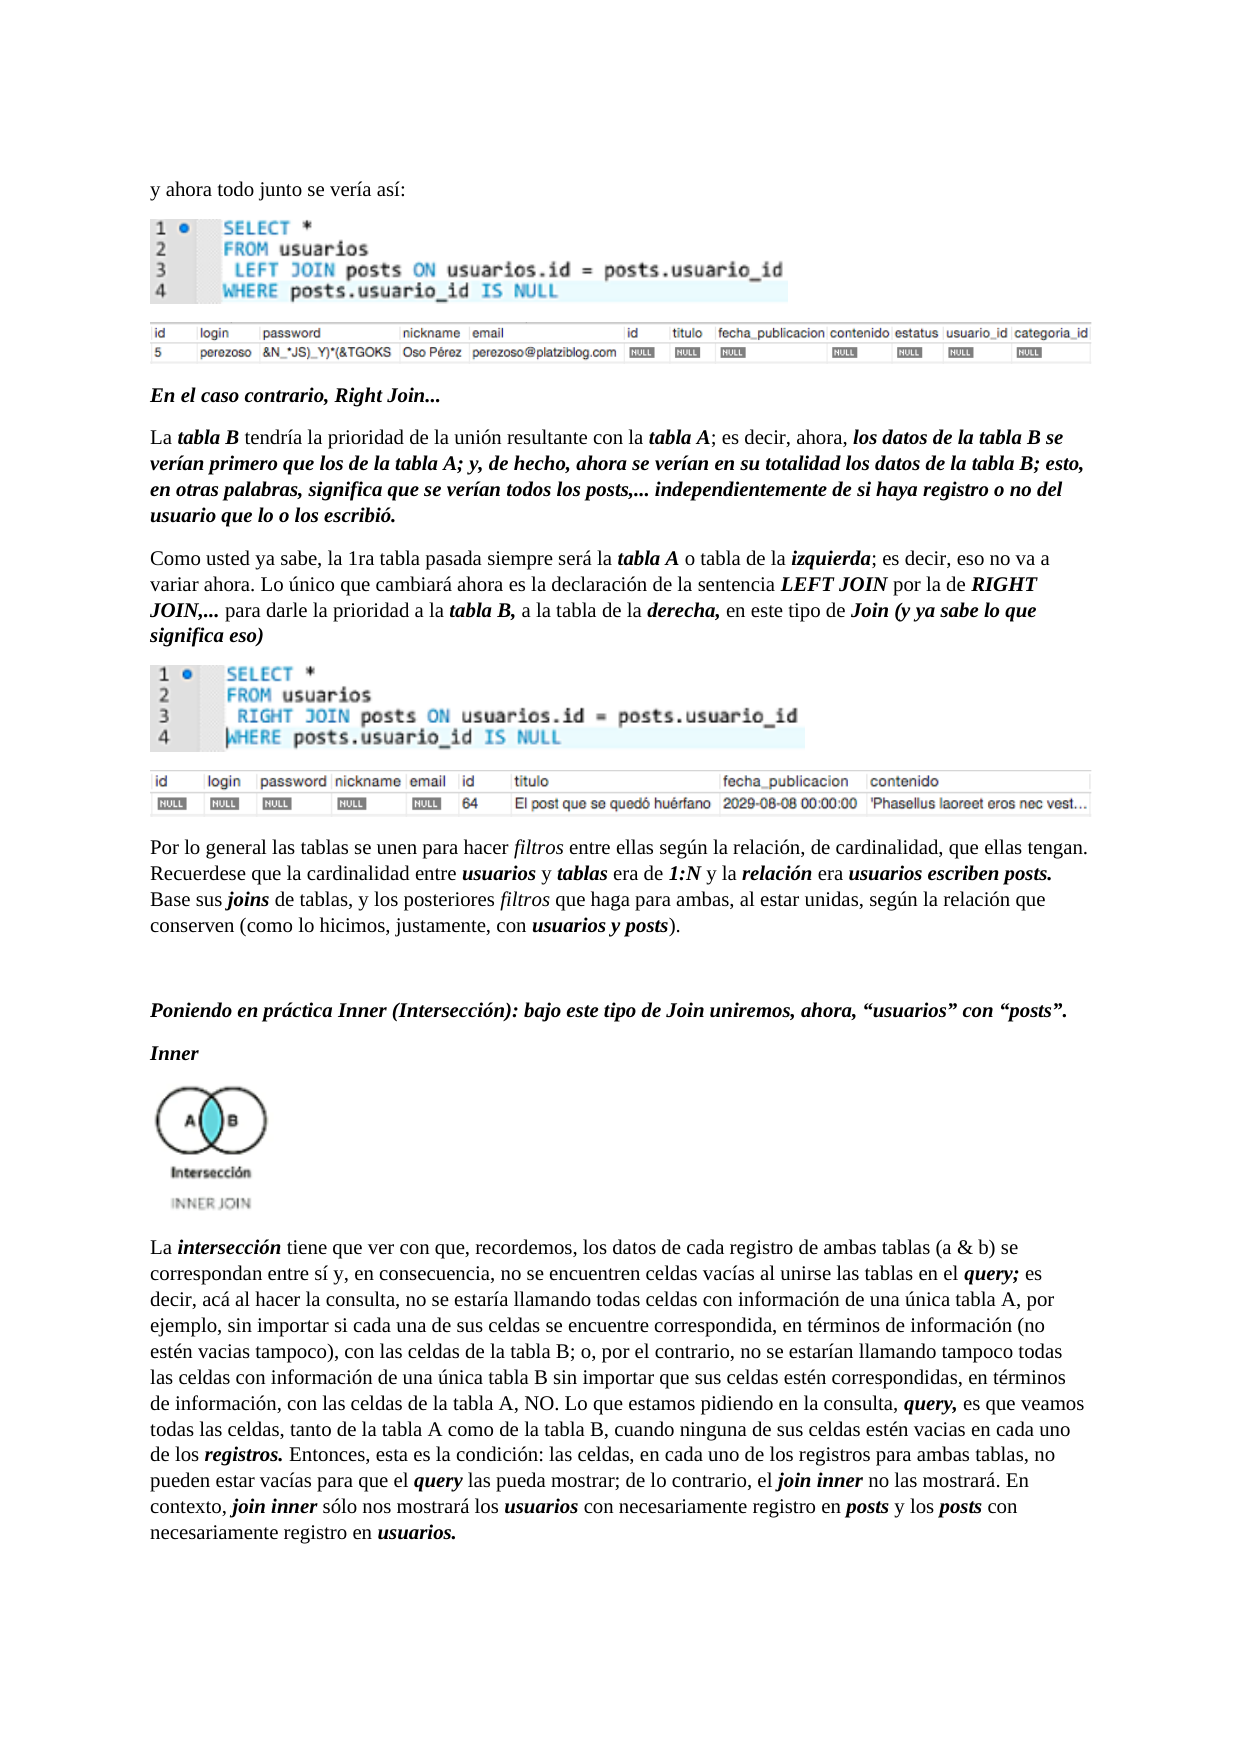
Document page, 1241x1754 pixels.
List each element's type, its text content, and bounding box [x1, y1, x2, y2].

picture [150, 770, 1092, 817]
text Inner [150, 1041, 1090, 1065]
text Por lo general las tablas se unen para hacer filtros entre ellas según la relación, de cardinalidad, que ellas tengan. Recuerdese que la cardinalidad entre usuarios y tablas era de 1:N y la relación era usuarios escriben posts. Base sus joins de tablas, y los posteriores filtros que haga para ambas, al estar unidas, según la relación que conserven (como lo hicimos, justamente, con usuarios y posts). [150, 835, 1090, 937]
text y ahora todo junto se vería así: [150, 177, 1090, 201]
picture [150, 1083, 274, 1216]
text Como usted ya sabe, la 1ra tabla pasada siempre será la tabla A o tabla de la izquierda; es decir, eso no va a variar ahora. Lo único que cambiará ahora es la declaración de la sentencia LEFT JOIN por la de RIGHT JOIN,... para darle la prioridad a la tabla B, a la tabla de la derecha, en este tipo de Join (y ya sabe lo que significa eso) [150, 546, 1090, 647]
text En el caso contrario, Right Join... [150, 383, 1090, 407]
text La tabla B tendría la prioridad de la unión resultante con la tabla A; es decir, ahora, los datos de la tabla B se verían primero que los de la tabla A; y, de hecho, ahora se verían en su totalidad los datos de la tabla B; esto, en otras palabras, significa que se verían todos los posts,... independientemente de si haya registro o no del usuario que lo o los escribió. [150, 425, 1090, 527]
picture [150, 665, 805, 752]
picture [150, 322, 1092, 364]
text La intersección tiene que ver con que, recordemos, los datos de cada registro de ambas tablas (a & b) se correspondan entre sí y, en consecuencia, no se encuentren celdas vacías al unirse las tablas en el query; es decir, acá al hacer la consulta, no se estaría llamando todas celdas con información de una única tabla A, por ejemplo, sin importar si cada una de sus celdas se encuentre correspondida, en términos de información (no estén vacias tampoco), con las celdas de la tabla B; o, por el contrario, no se estarían llamando tampoco todas las celdas con información de una única tabla B sin importar que sus celdas estén correspondidas, en términos de información, con las celdas de la tabla A, NO. Lo que estamos pidiendo en la consulta, query, es que veamos todas las celdas, tanto de la tabla A como de la tabla B, cuando ninguna de sus celdas estén vacias en cada uno de los registros. Entonces, esta es la condición: las celdas, en cada uno de los registros para ambas tablas, no pueden estar vacías para que el query las pueda mostrar; de lo contrario, el join inner no las mostrará. En contexto, join inner sólo nos mostrará los usuarios con necesariamente registro en posts y los posts con necesariamente registro en usuarios. [150, 1235, 1090, 1544]
text Poniendo en práctica Inner (Intersección): bajo este tipo de Join uniremos, ahora, “usuarios” con “posts”. [150, 998, 1090, 1022]
picture [150, 219, 788, 304]
